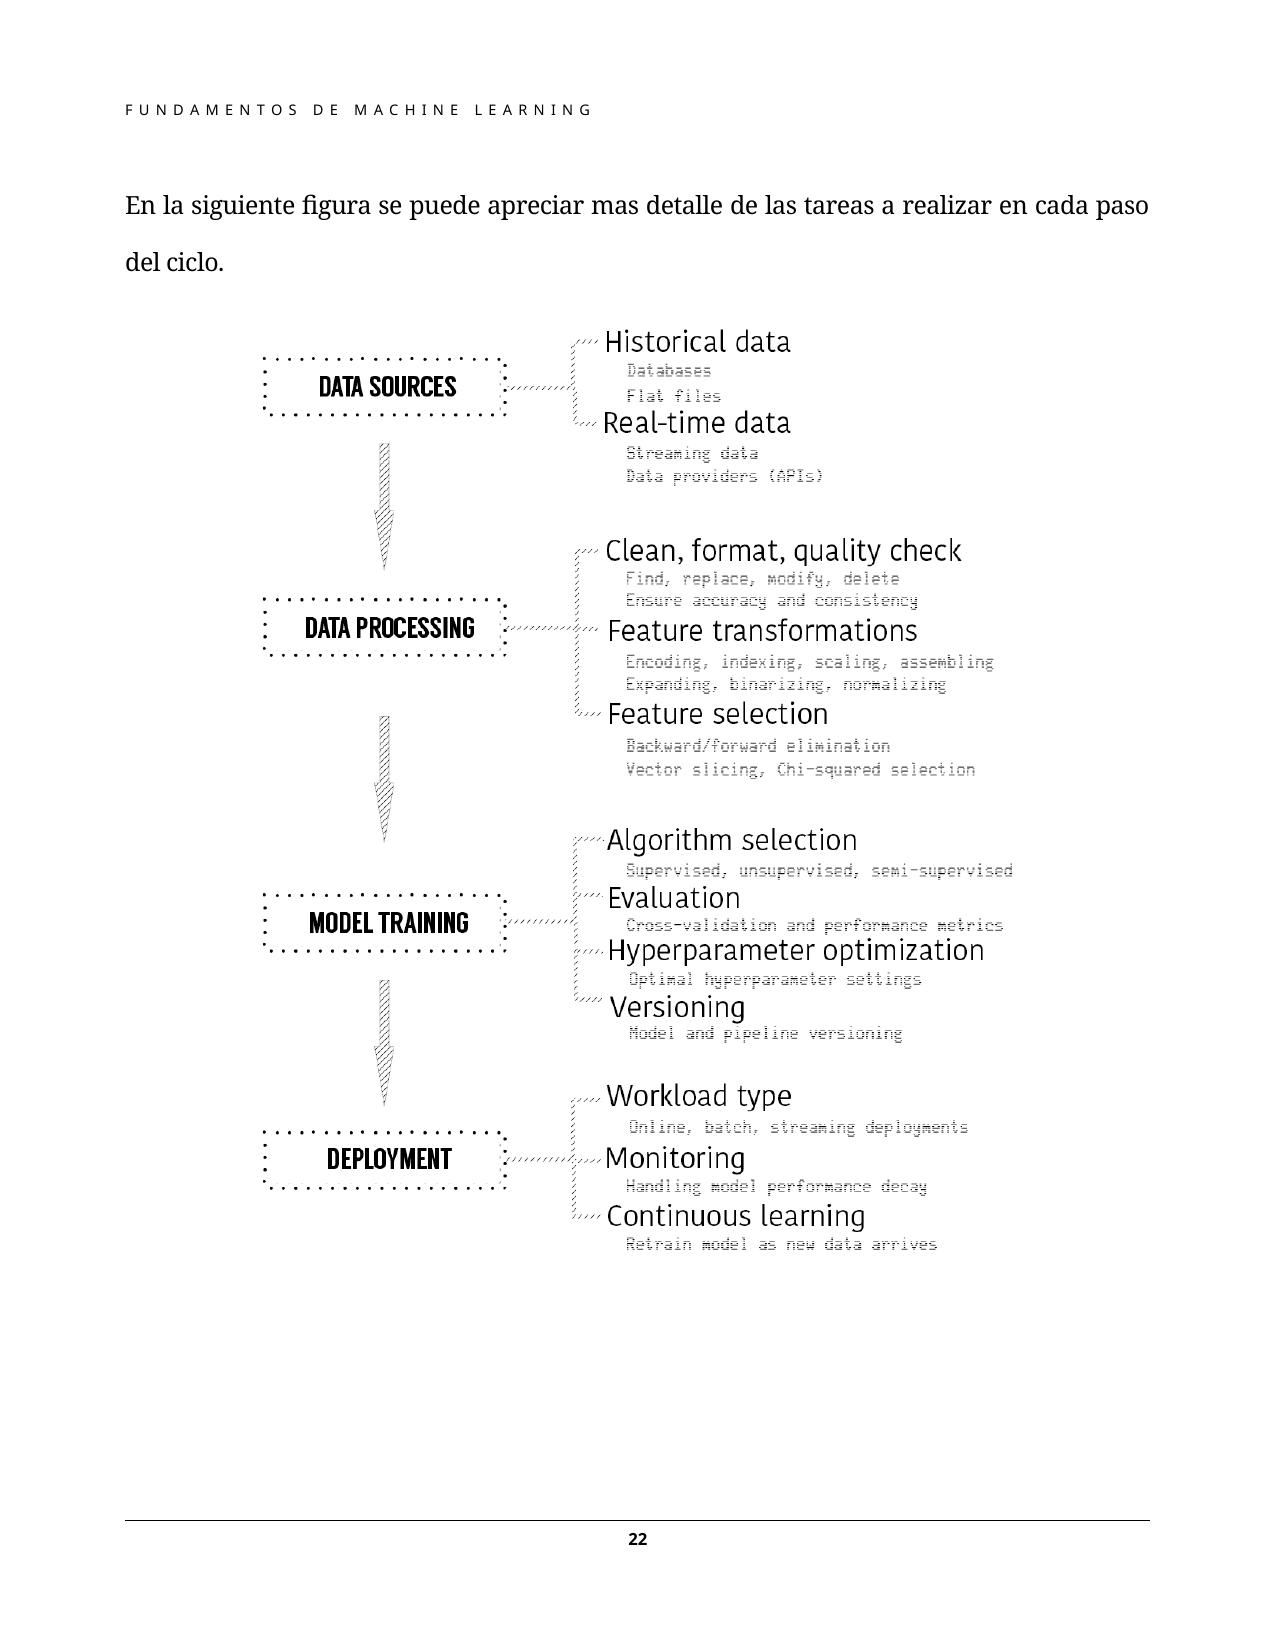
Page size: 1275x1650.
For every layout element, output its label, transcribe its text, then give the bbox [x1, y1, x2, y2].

text En la siguiente figura se puede apreciar mas detalle de las tareas a realizar en cada paso del ciclo. [125, 187, 1150, 279]
picture [237, 303, 1038, 1275]
